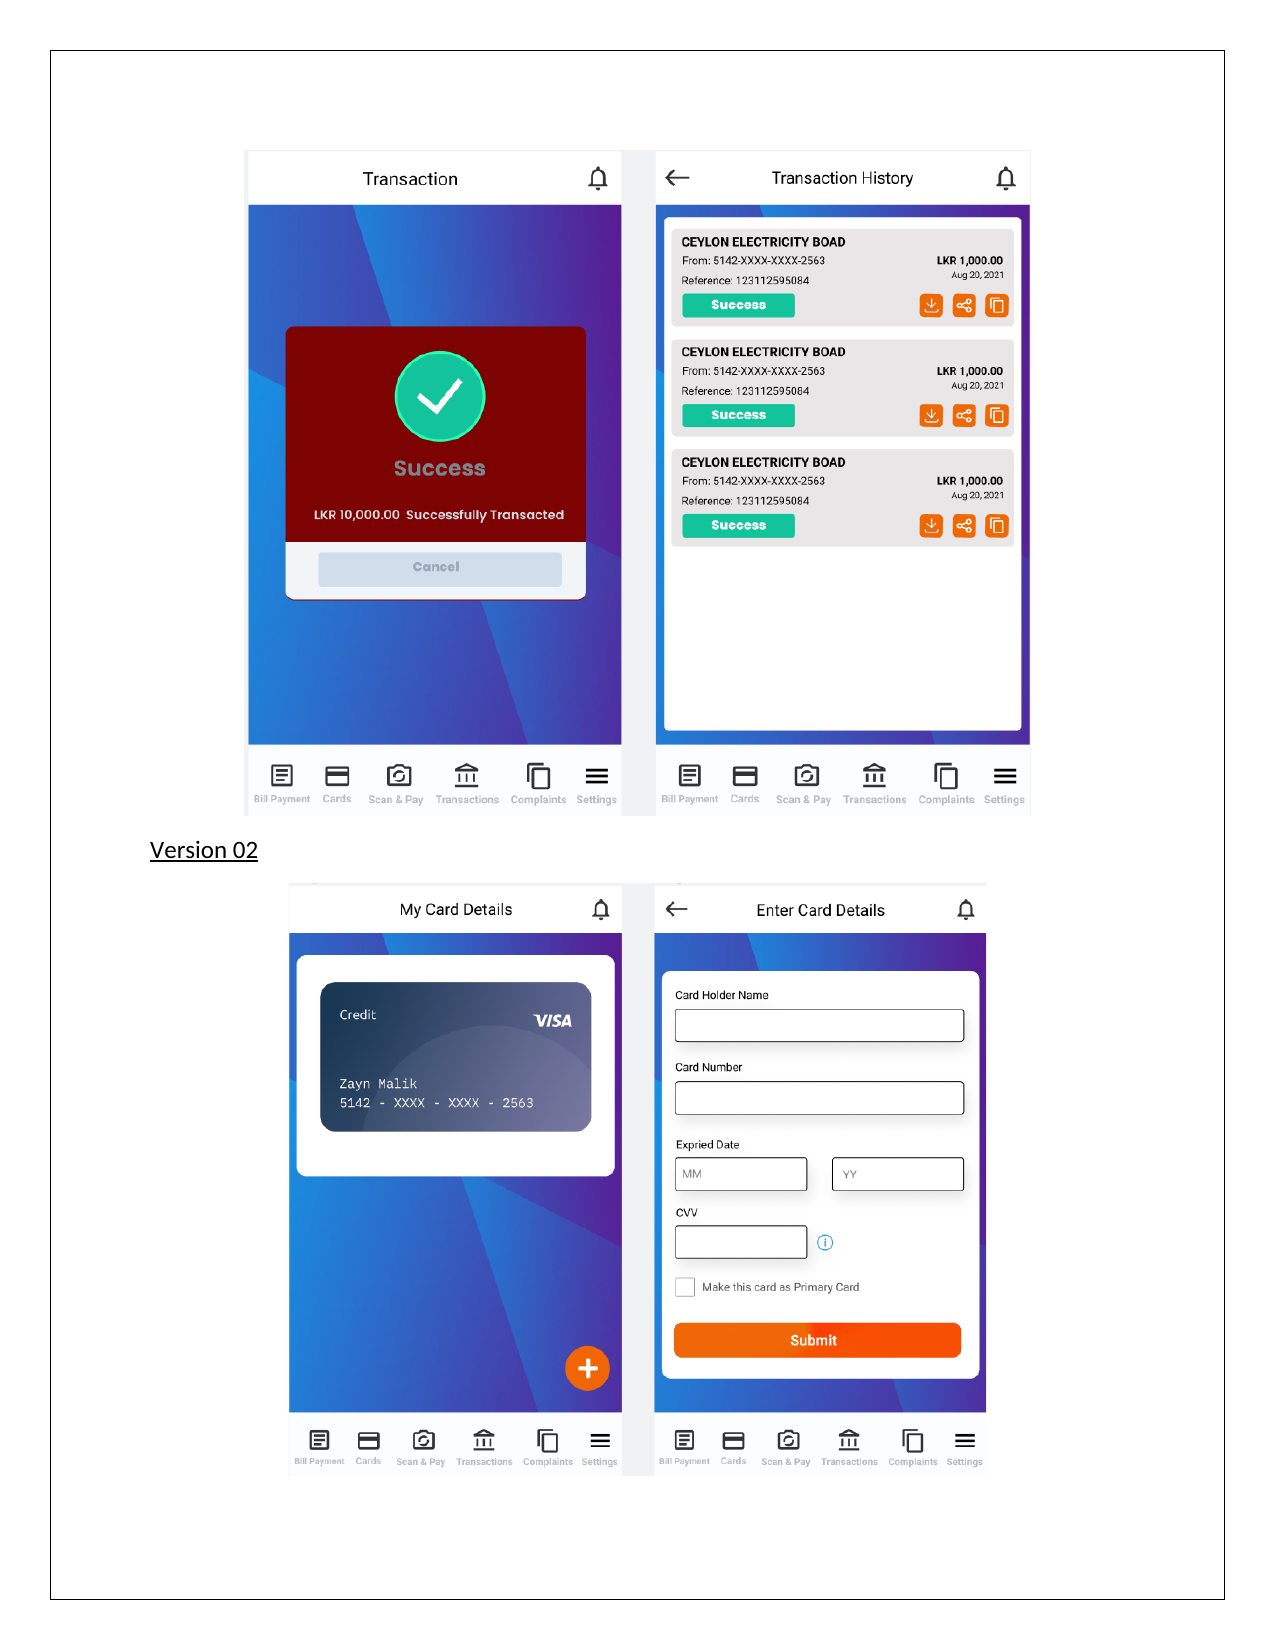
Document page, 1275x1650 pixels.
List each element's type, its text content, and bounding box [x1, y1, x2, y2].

picture [244, 150, 1031, 816]
picture [288, 883, 987, 1476]
text Version 02 [150, 834, 1125, 864]
